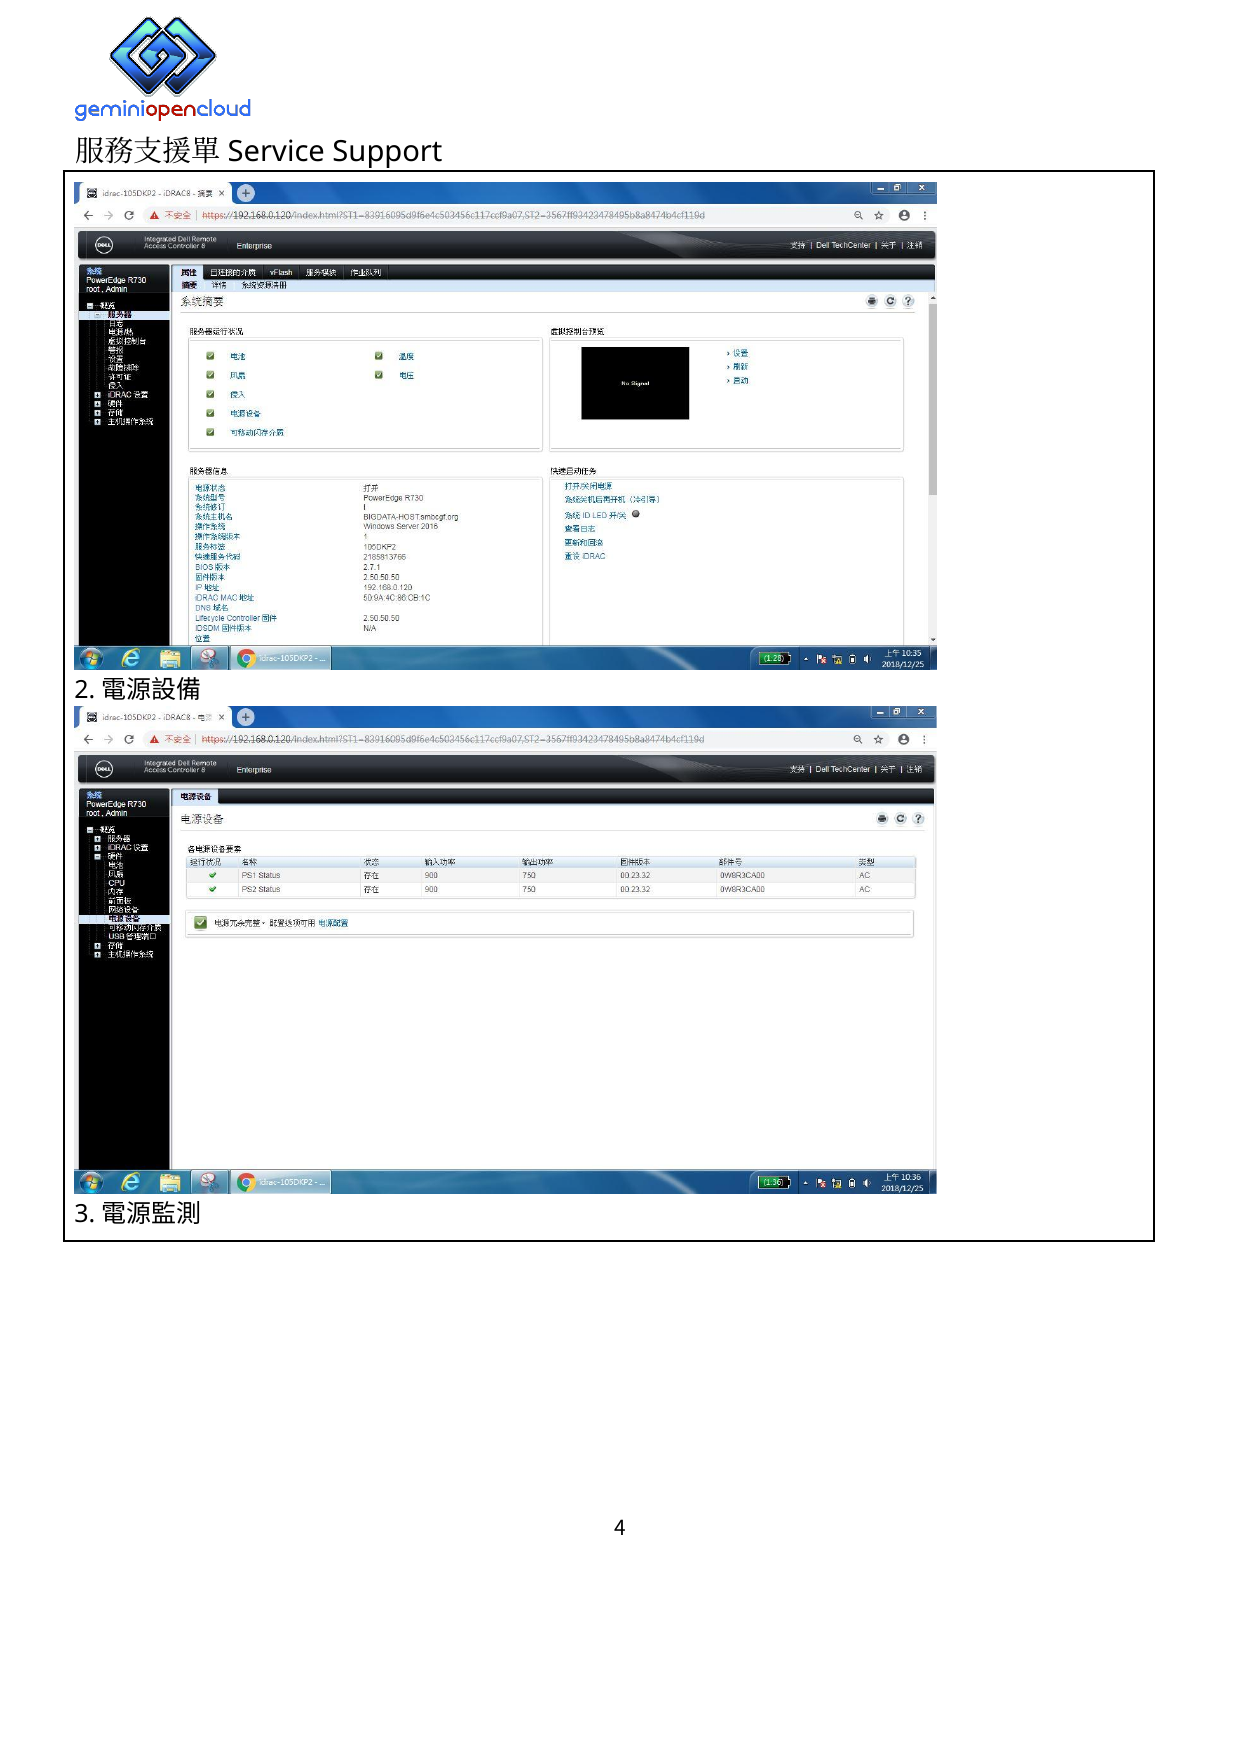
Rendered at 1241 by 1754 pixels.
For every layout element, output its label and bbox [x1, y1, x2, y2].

table_header [65, 172, 1153, 1240]
picture [74, 182, 937, 670]
picture [45, 9, 287, 125]
picture [74, 706, 937, 1194]
